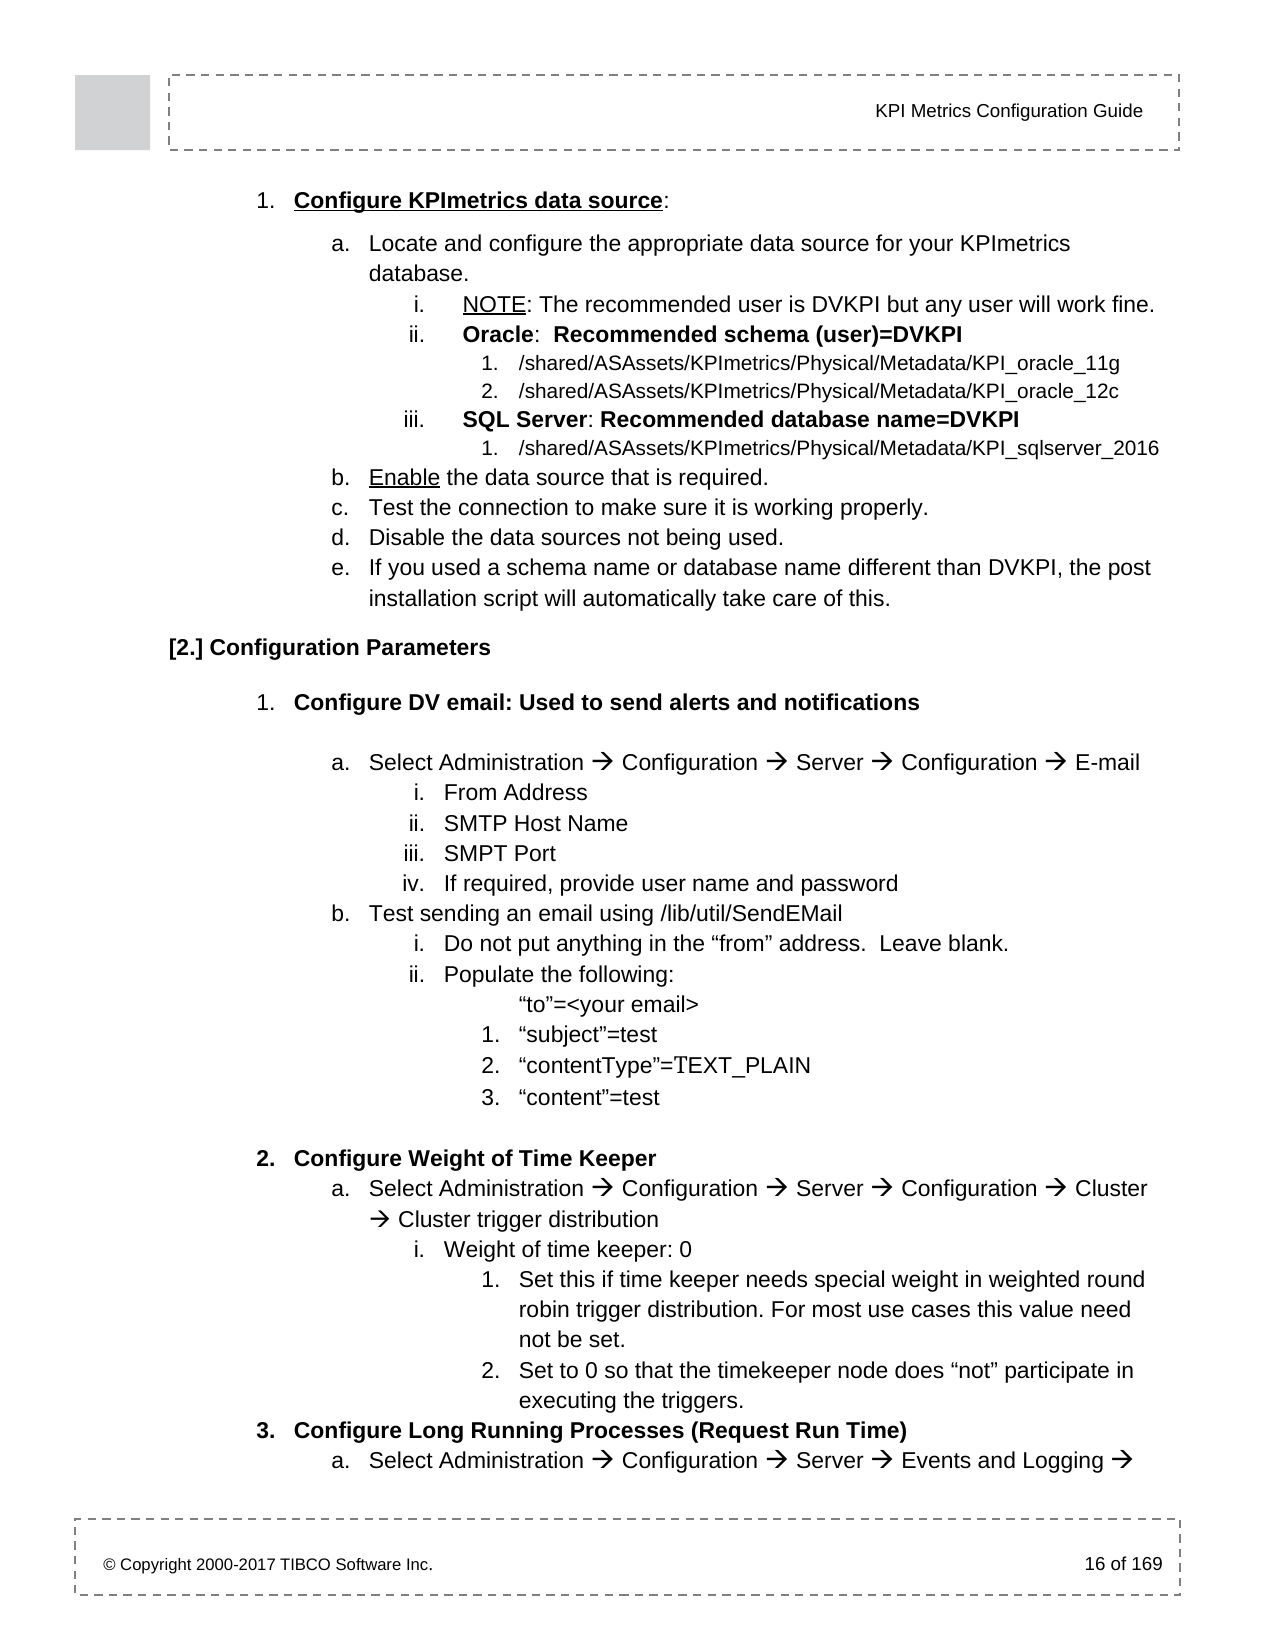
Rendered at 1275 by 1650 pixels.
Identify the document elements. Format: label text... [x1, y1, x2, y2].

list Enable the data source that is required. [331, 464, 1162, 490]
list SQL Server: Recommended database name=DVKPI [425, 406, 1162, 432]
list If required, provide user name and password [425, 870, 1162, 896]
list Oracle: Recommended schema (user)=DVKPI [425, 321, 1162, 347]
list Weight of time keeper: 0 [425, 1236, 1162, 1262]
list Configure DV email: Used to send alerts and notifications [256, 689, 1162, 715]
list /shared/ASAssets/KPImetrics/Physical/Metadata/KPI_oracle_11g [481, 351, 1162, 375]
list Disable the data sources not being used. [331, 524, 1162, 551]
list Set to 0 so that the timekeeper node does “not” participate in executing the triggers. [481, 1357, 1162, 1413]
list Test the connection to make sure it is working properly. [331, 494, 1162, 520]
list “to”=<your email> [519, 991, 1162, 1017]
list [331, 1447, 1162, 1474]
list /shared/ASAssets/KPImetrics/Physical/Metadata/KPI_oracle_12c [481, 378, 1162, 402]
list Configure Long Running Processes (Request Run Time) [256, 1417, 1162, 1443]
list “content”=test [481, 1084, 1162, 1111]
list /shared/ASAssets/KPImetrics/Physical/Metadata/KPI_sqlserver_2016 [481, 436, 1162, 460]
list Locate and configure the appropriate data source for your KPImetrics database. [331, 230, 1162, 287]
list Do not put anything in the “from” address. Leave blank. [425, 930, 1162, 957]
list If you used a schema name or database name different than DVKPI, the post installation script will automatically take care of this. [331, 554, 1162, 611]
list Select Administration Configuration Server Configuration E-mail [331, 748, 1162, 775]
list NOTE: The recommended user is DVKPI but any user will work fine. [425, 291, 1162, 317]
list “subject”=test [481, 1021, 1162, 1047]
list Select Administration Configuration Server Configuration Cluster Cluster trigger distribution [331, 1175, 1162, 1232]
list SMPT Port [425, 840, 1162, 866]
subtitle [2.] Configuration Parameters [169, 633, 1162, 660]
list From Address [425, 779, 1162, 806]
list Populate the following: [425, 961, 1162, 987]
list SMTP Host Name [425, 809, 1162, 836]
list Configure Weight of Time Keeper [256, 1144, 1162, 1171]
list “contentType”=TEXT_PLAIN [481, 1051, 1162, 1080]
list Set this if time keeper needs special weight in weighted round robin trigger distribution. For most use cases this value need not be set. [481, 1266, 1162, 1353]
list Configure KPImetrics data source: [256, 187, 1162, 214]
list Test sending an email using /lib/util/SendEMail [331, 900, 1162, 926]
